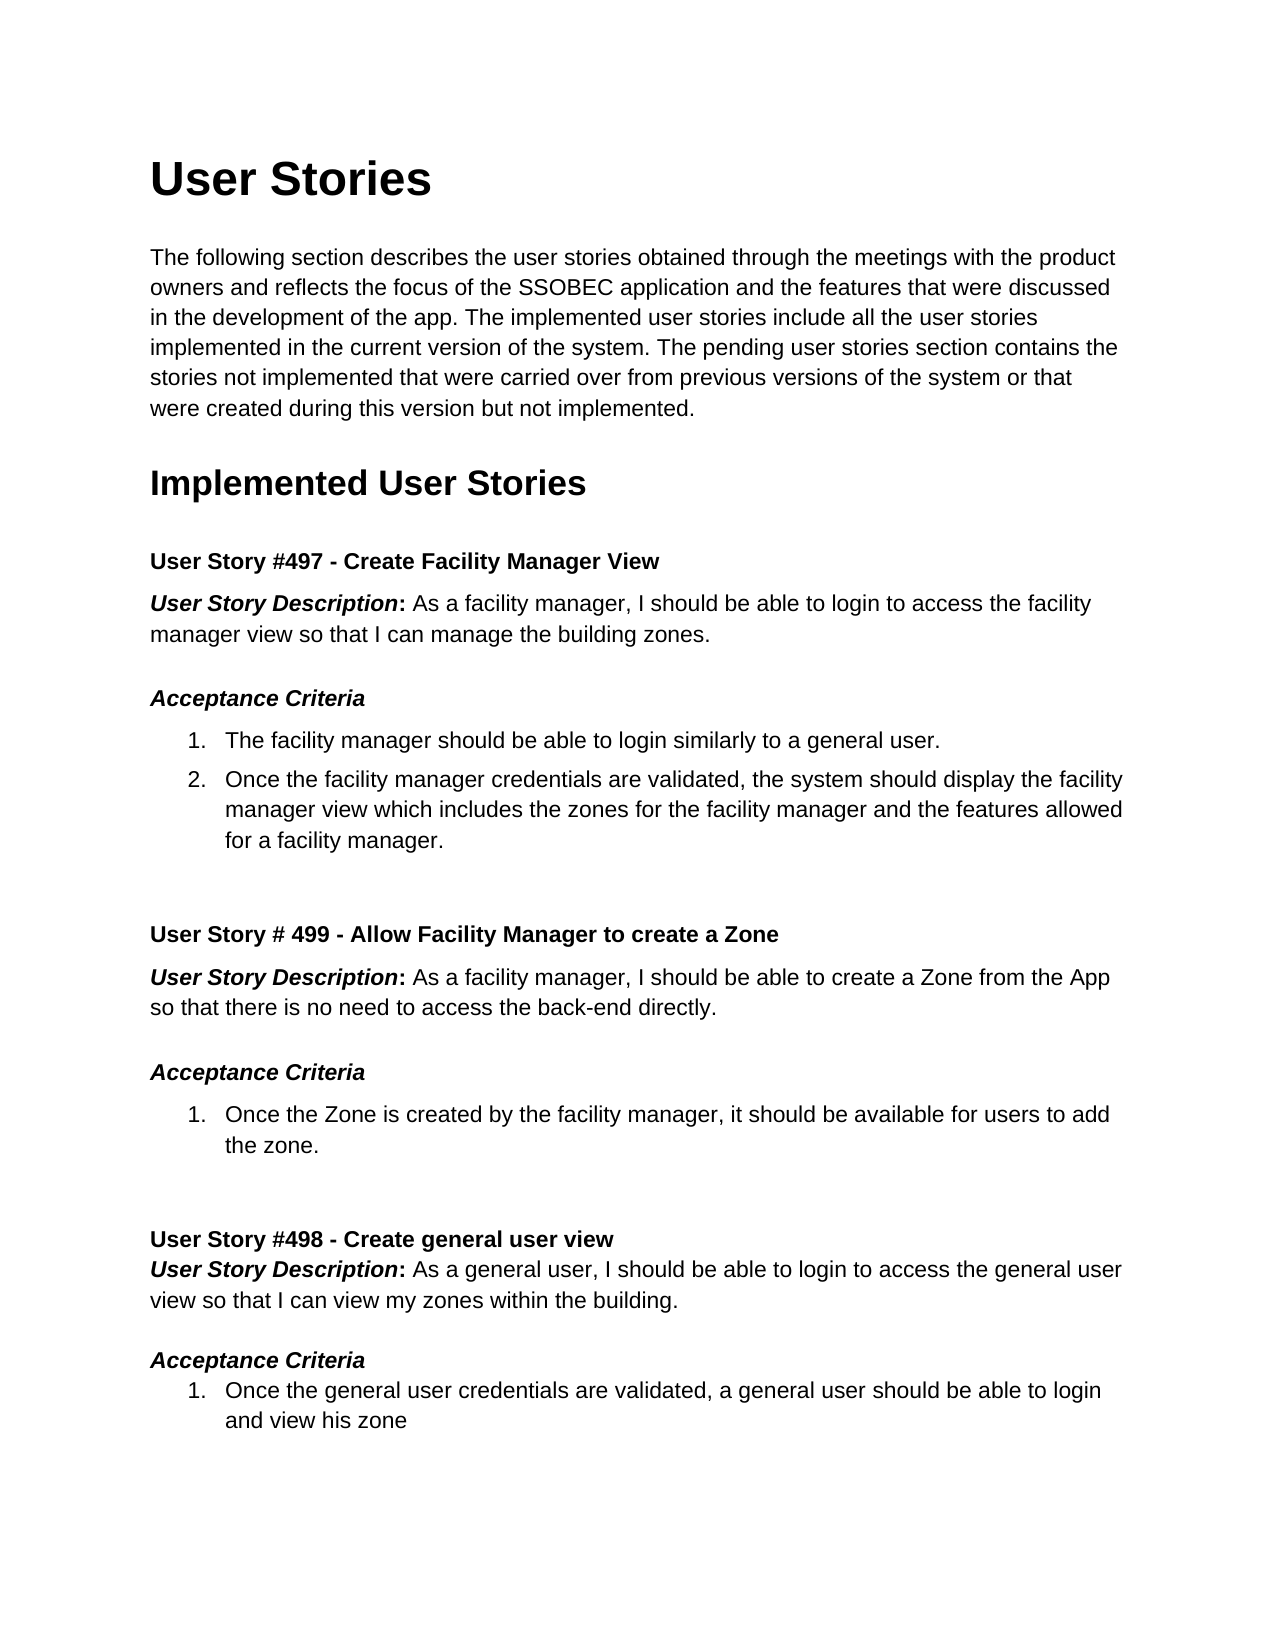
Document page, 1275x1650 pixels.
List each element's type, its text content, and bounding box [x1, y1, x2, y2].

list The facility manager should be able to login similarly to a general user. [187, 723, 1125, 753]
text Acceptance Criteria [150, 1347, 1125, 1373]
list Once the general user credentials are validated, a general user should be able to login and view his zone [187, 1377, 1125, 1434]
text User Story # 499 - Allow Facility Manager to create a Zone [150, 921, 1125, 948]
text User Story Description: As a facility manager, I should be able to create a Zone from the App so that there is no need to access the back-end directly. [150, 959, 1125, 1021]
list Once the Zone is created by the facility manager, it should be available for users to add the zone. [187, 1097, 1125, 1158]
text User Story Description: As a general user, I should be able to login to access the general user view so that I can view my zones within the building. [150, 1256, 1125, 1313]
text The following section describes the user stories obtained through the meetings with the product owners and reflects the focus of the SSOBEC application and the features that were discussed in the development of the app. The implemented user stories include all the user stories implemented in the current version of the system. The pending user stories section contains the stories not implemented that were carried over from previous versions of the system or that were created during this version but not implemented. [150, 243, 1125, 421]
text User Story #497 - Create Facility Manager View [150, 548, 1125, 574]
subtitle Implemented User Stories [150, 462, 1125, 503]
text Acceptance Criteria [150, 685, 1125, 711]
text Acceptance Criteria [150, 1059, 1125, 1085]
text User Story Description: As a facility manager, I should be able to login to access the facility manager view so that I can manage the building zones. [150, 586, 1125, 647]
text User Story #498 - Create general user view [150, 1226, 1125, 1253]
text User Stories [150, 150, 1125, 205]
list Once the facility manager credentials are validated, the system should display the facility manager view which includes the zones for the facility manager and the features allowed for a facility manager. [187, 761, 1125, 853]
